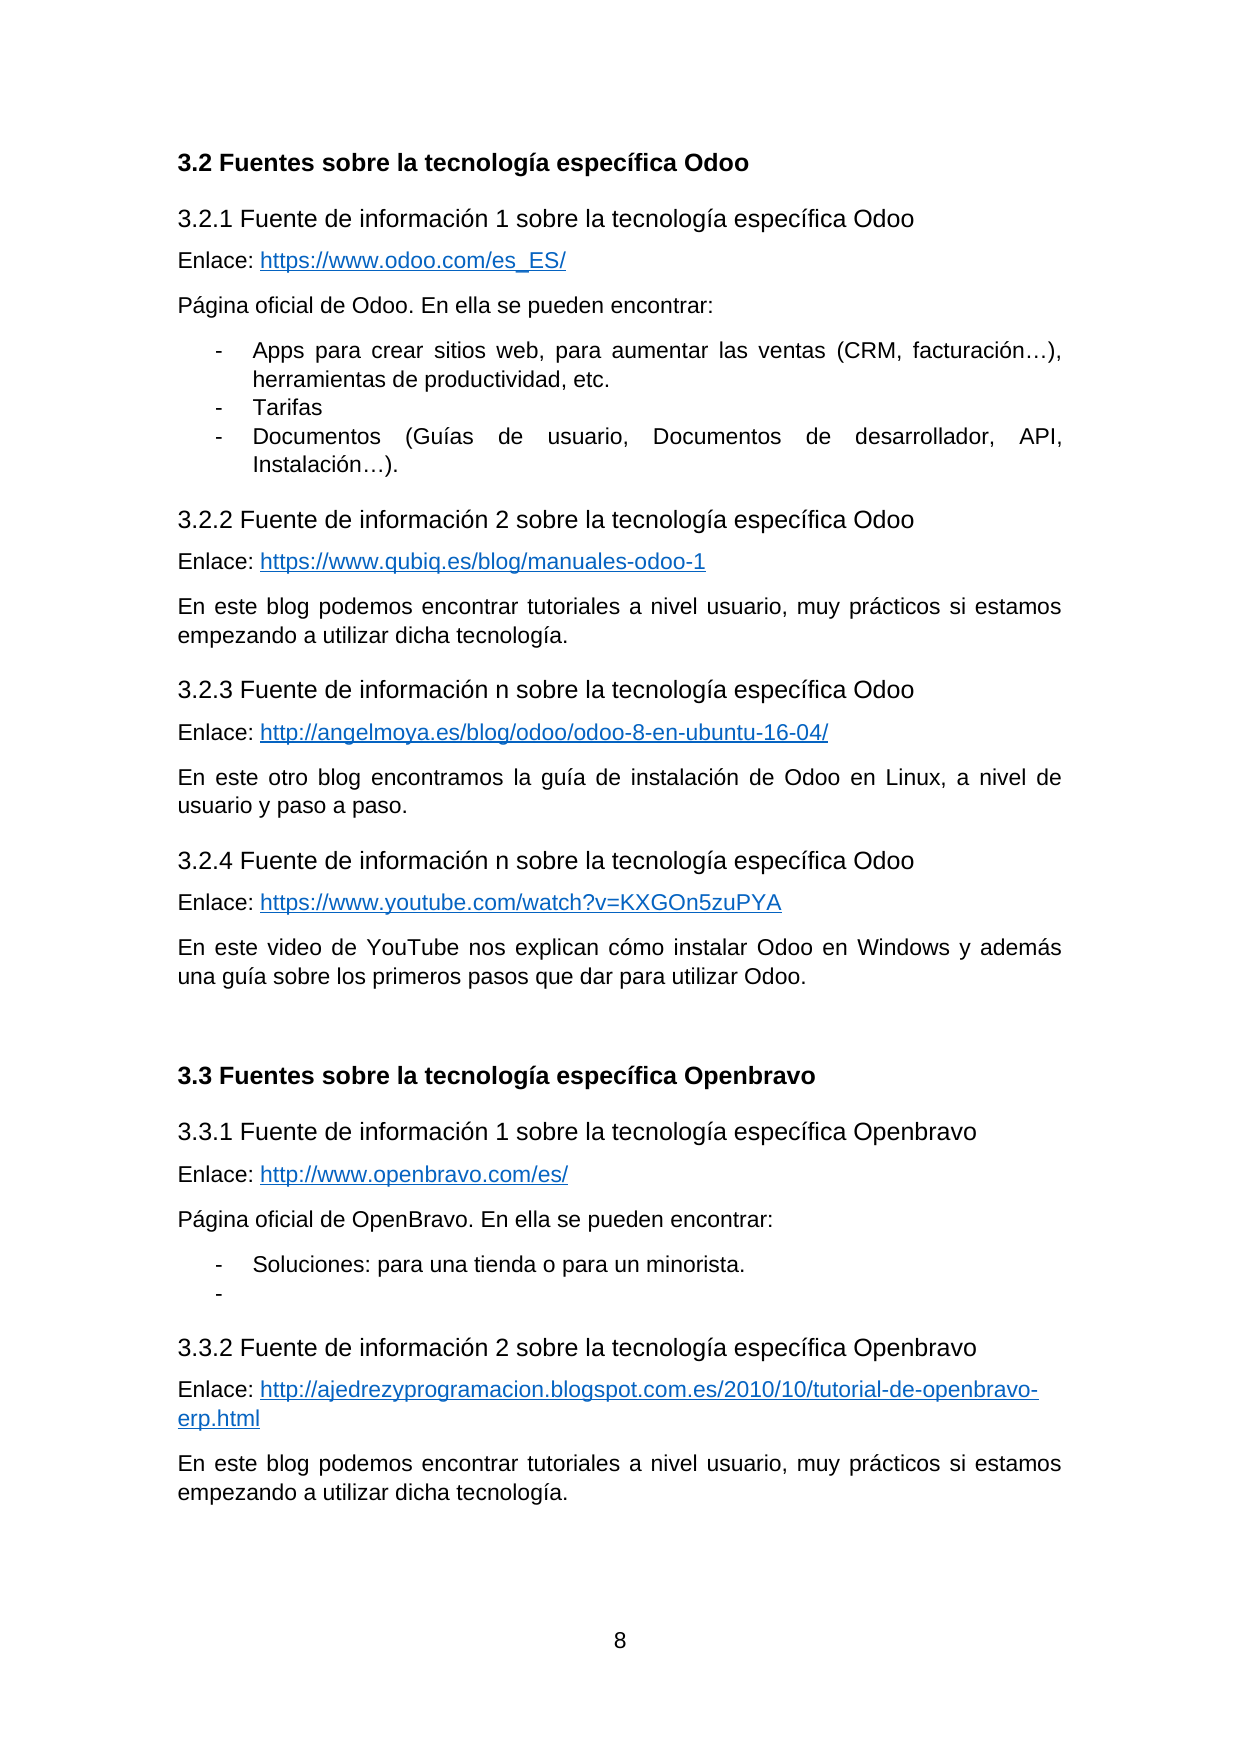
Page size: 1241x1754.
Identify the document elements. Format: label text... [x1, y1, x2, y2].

subtitle 3.2 Fuentes sobre la tecnología específica Odoo [177, 148, 1063, 176]
subtitle 3.2.4 Fuente de información n sobre la tecnología específica Odoo [177, 846, 1063, 874]
text Página oficial de Odoo. En ella se pueden encontrar: [177, 292, 1063, 319]
text En este blog podemos encontrar tutoriales a nivel usuario, muy prácticos si estamos empezando a utilizar dicha tecnología. [177, 593, 1063, 648]
list Tarifas [215, 394, 1063, 421]
list Soluciones: para una tienda o para un minorista. [215, 1251, 1063, 1277]
text Enlace: http://ajedrezyprogramacion.blogspot.com.es/2010/10/tutorial-de-openbravo-erp.html [177, 1376, 1063, 1431]
text Enlace: https://www.youtube.com/watch?v=KXGOn5zuPYA [177, 889, 1063, 916]
text En este video de YouTube nos explican cómo instalar Odoo en Windows y además una guía sobre los primeros pasos que dar para utilizar Odoo. [177, 934, 1063, 989]
text Enlace: https://www.odoo.com/es_ES/ [177, 247, 1063, 273]
subtitle 3.2.2 Fuente de información 2 sobre la tecnología específica Odoo [177, 504, 1063, 533]
list Apps para crear sitios web, para aumentar las ventas (CRM, facturación…), herramientas de productividad, etc. [215, 337, 1063, 392]
text Enlace: http://www.openbravo.com/es/ [177, 1161, 1063, 1187]
list Documentos (Guías de usuario, Documentos de desarrollador, API, Instalación…). [215, 423, 1063, 477]
text Enlace: https://www.qubiq.es/blog/manuales-odoo-1 [177, 548, 1063, 574]
subtitle 3.3.2 Fuente de información 2 sobre la tecnología específica Openbravo [177, 1333, 1063, 1362]
subtitle 3.3 Fuentes sobre la tecnología específica Openbravo [177, 1061, 1063, 1090]
subtitle 3.3.1 Fuente de información 1 sobre la tecnología específica Openbravo [177, 1117, 1063, 1146]
text En este blog podemos encontrar tutoriales a nivel usuario, muy prácticos si estamos empezando a utilizar dicha tecnología. [177, 1450, 1063, 1505]
subtitle 3.2.1 Fuente de información 1 sobre la tecnología específica Odoo [177, 204, 1063, 232]
subtitle 3.2.3 Fuente de información n sobre la tecnología específica Odoo [177, 675, 1063, 704]
text Enlace: http://angelmoya.es/blog/odoo/odoo-8-en-ubuntu-16-04/ [177, 719, 1063, 745]
text Página oficial de OpenBravo. En ella se pueden encontrar: [177, 1206, 1063, 1232]
text En este otro blog encontramos la guía de instalación de Odoo en Linux, a nivel de usuario y paso a paso. [177, 764, 1063, 818]
